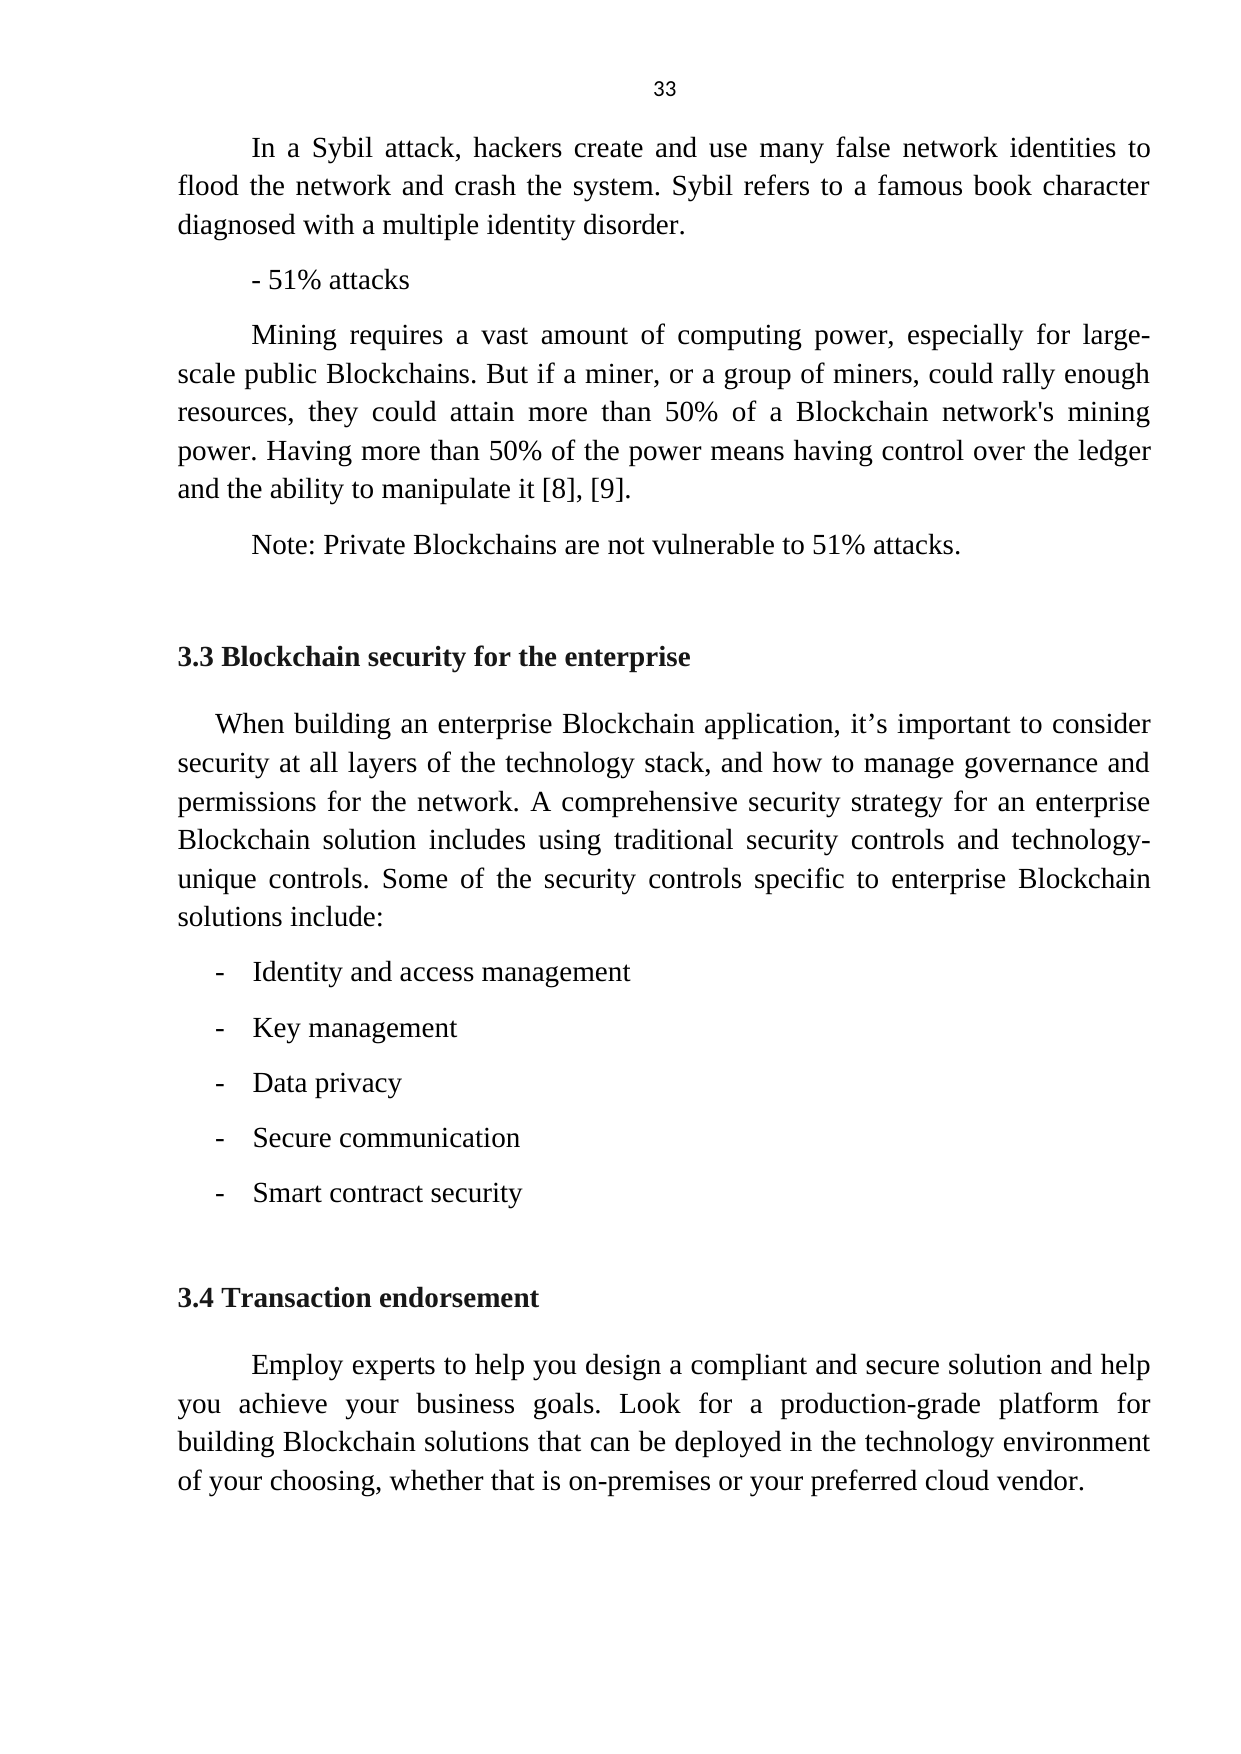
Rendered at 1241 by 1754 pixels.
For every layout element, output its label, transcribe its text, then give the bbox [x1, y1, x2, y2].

list Secure communication [215, 1120, 1152, 1154]
text In a Sybil attack, hackers create and use many false network identities to flood the network and crash the system. Sybil refers to a famous book character diagnosed with a multiple identity disorder. [177, 130, 1152, 241]
text When building an enterprise Blockchain application, it’s important to consider security at all layers of the technology stack, and how to manage governance and permissions for the network. A comprehensive security strategy for an enterprise Blockchain solution includes using traditional security controls and technology-unique controls. Some of the security controls specific to enterprise Blockchain solutions include: [177, 707, 1152, 933]
text Employ experts to help you design a compliant and secure solution and help you achieve your business goals. Look for a production-grade platform for building Blockchain solutions that can be deployed in the technology environment of your choosing, whether that is on-premises or your preferred cloud vendor. [177, 1347, 1152, 1496]
list Identity and access management [215, 954, 1152, 988]
list Data privacy [215, 1065, 1152, 1098]
text - 51% attacks [177, 262, 1152, 296]
list Smart contract security [215, 1175, 1152, 1209]
list Key management [215, 1010, 1152, 1043]
subtitle 3.4 Transaction endorsement [177, 1280, 1152, 1314]
text Mining requires a vast amount of computing power, especially for large-scale public Blockchains. But if a miner, or a group of miners, could rally enough resources, they could attain more than 50% of a Blockchain network's mining power. Having more than 50% of the power means having control over the ledger and the ability to manipulate it [8], [9]. [177, 317, 1152, 505]
text Note: Private Blockchains are not vulnerable to 51% attacks. [177, 527, 1152, 560]
subtitle 3.3 Blockchain security for the enterprise [177, 639, 1152, 673]
